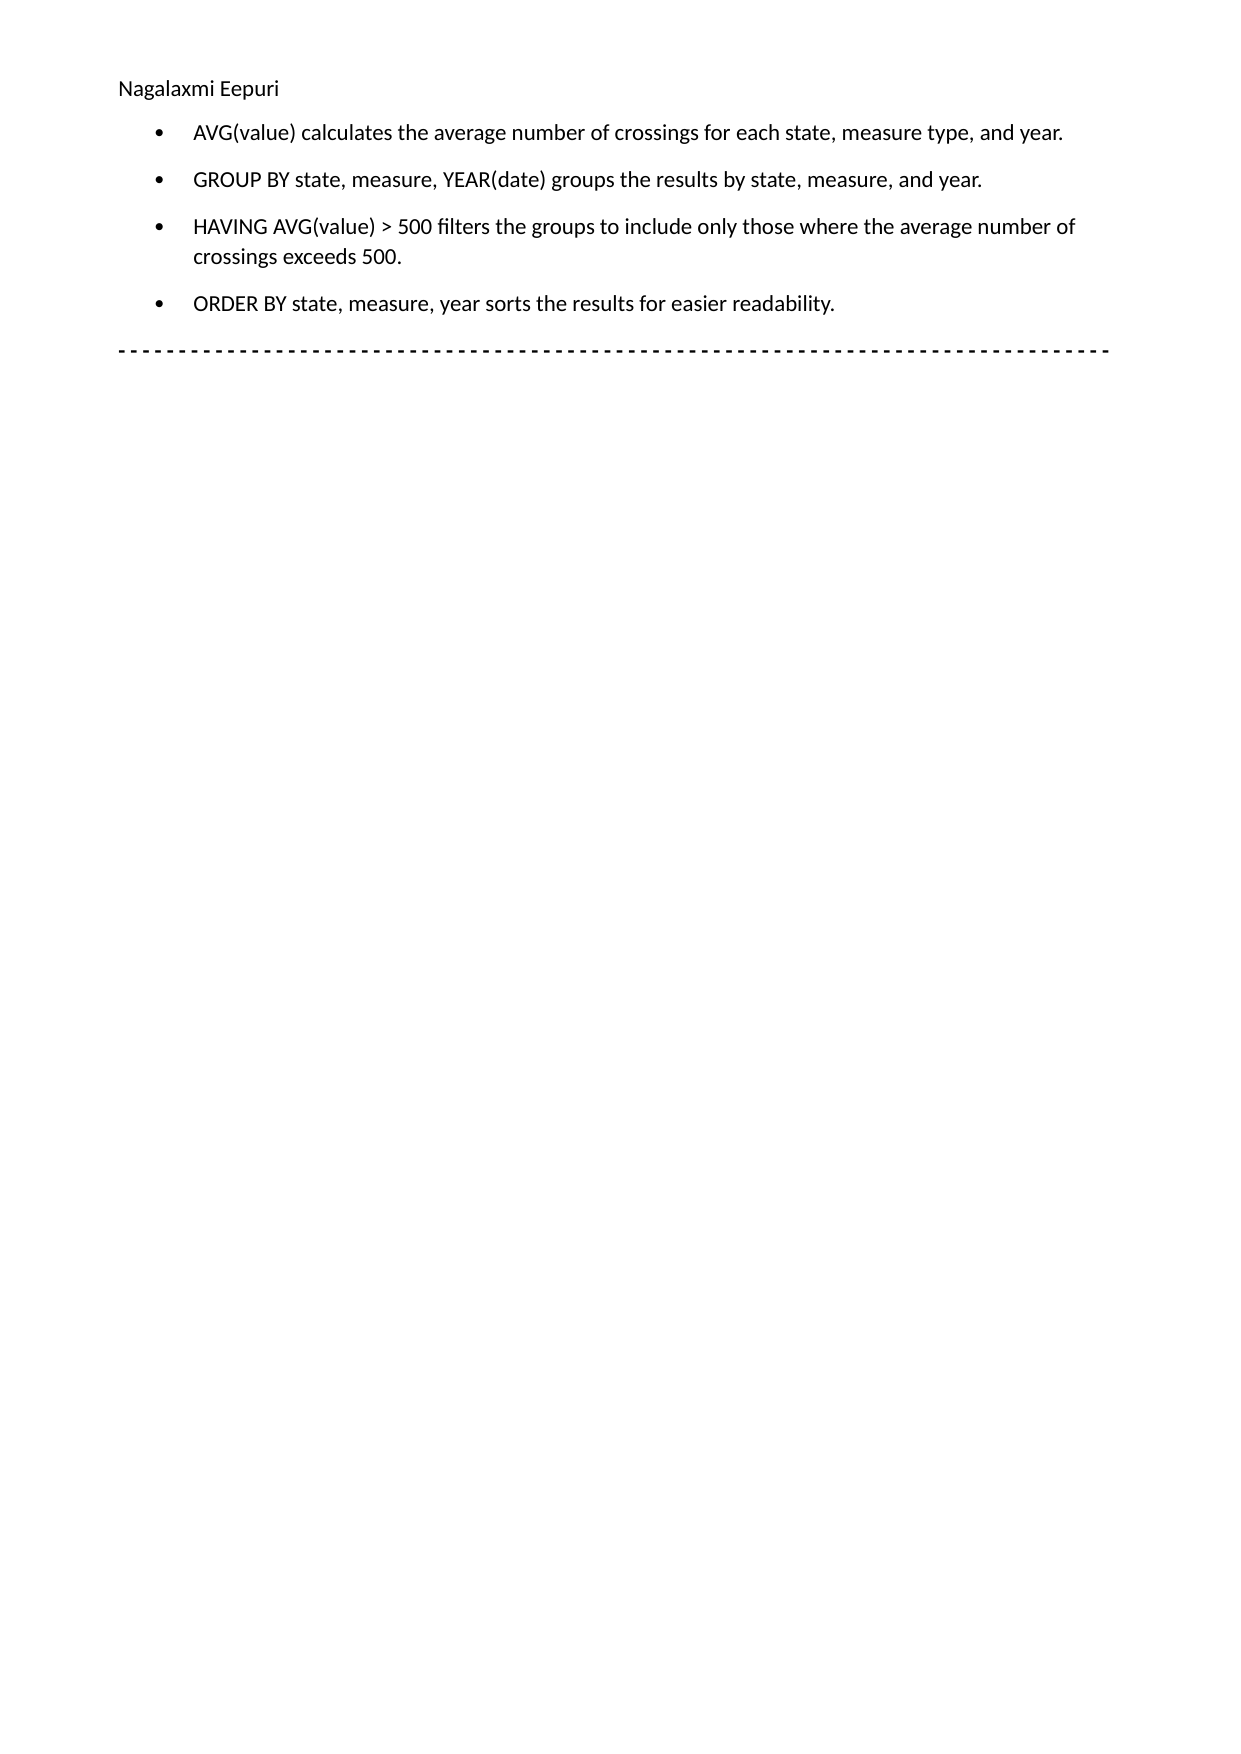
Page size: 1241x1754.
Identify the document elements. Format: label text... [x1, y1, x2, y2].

list HAVING AVG(value) > 500 filters the groups to include only those where the average number of crossings exceeds 500. [156, 212, 1122, 270]
list GROUP BY state, measure, YEAR(date) groups the results by state, measure, and year. [156, 165, 1122, 193]
text - - - - - - - - - - - - - - - - - - - - - - - - - - - - - - - - - - - - - - - - - - - - - - - - - - - - - - - - - - - - - - - - - - - - - - - - - - - - - - - - - - [118, 336, 1122, 364]
list ORDER BY state, measure, year sorts the results for easier readability. [156, 289, 1122, 317]
list AVG(value) calculates the average number of crossings for each state, measure type, and year. [156, 118, 1122, 146]
